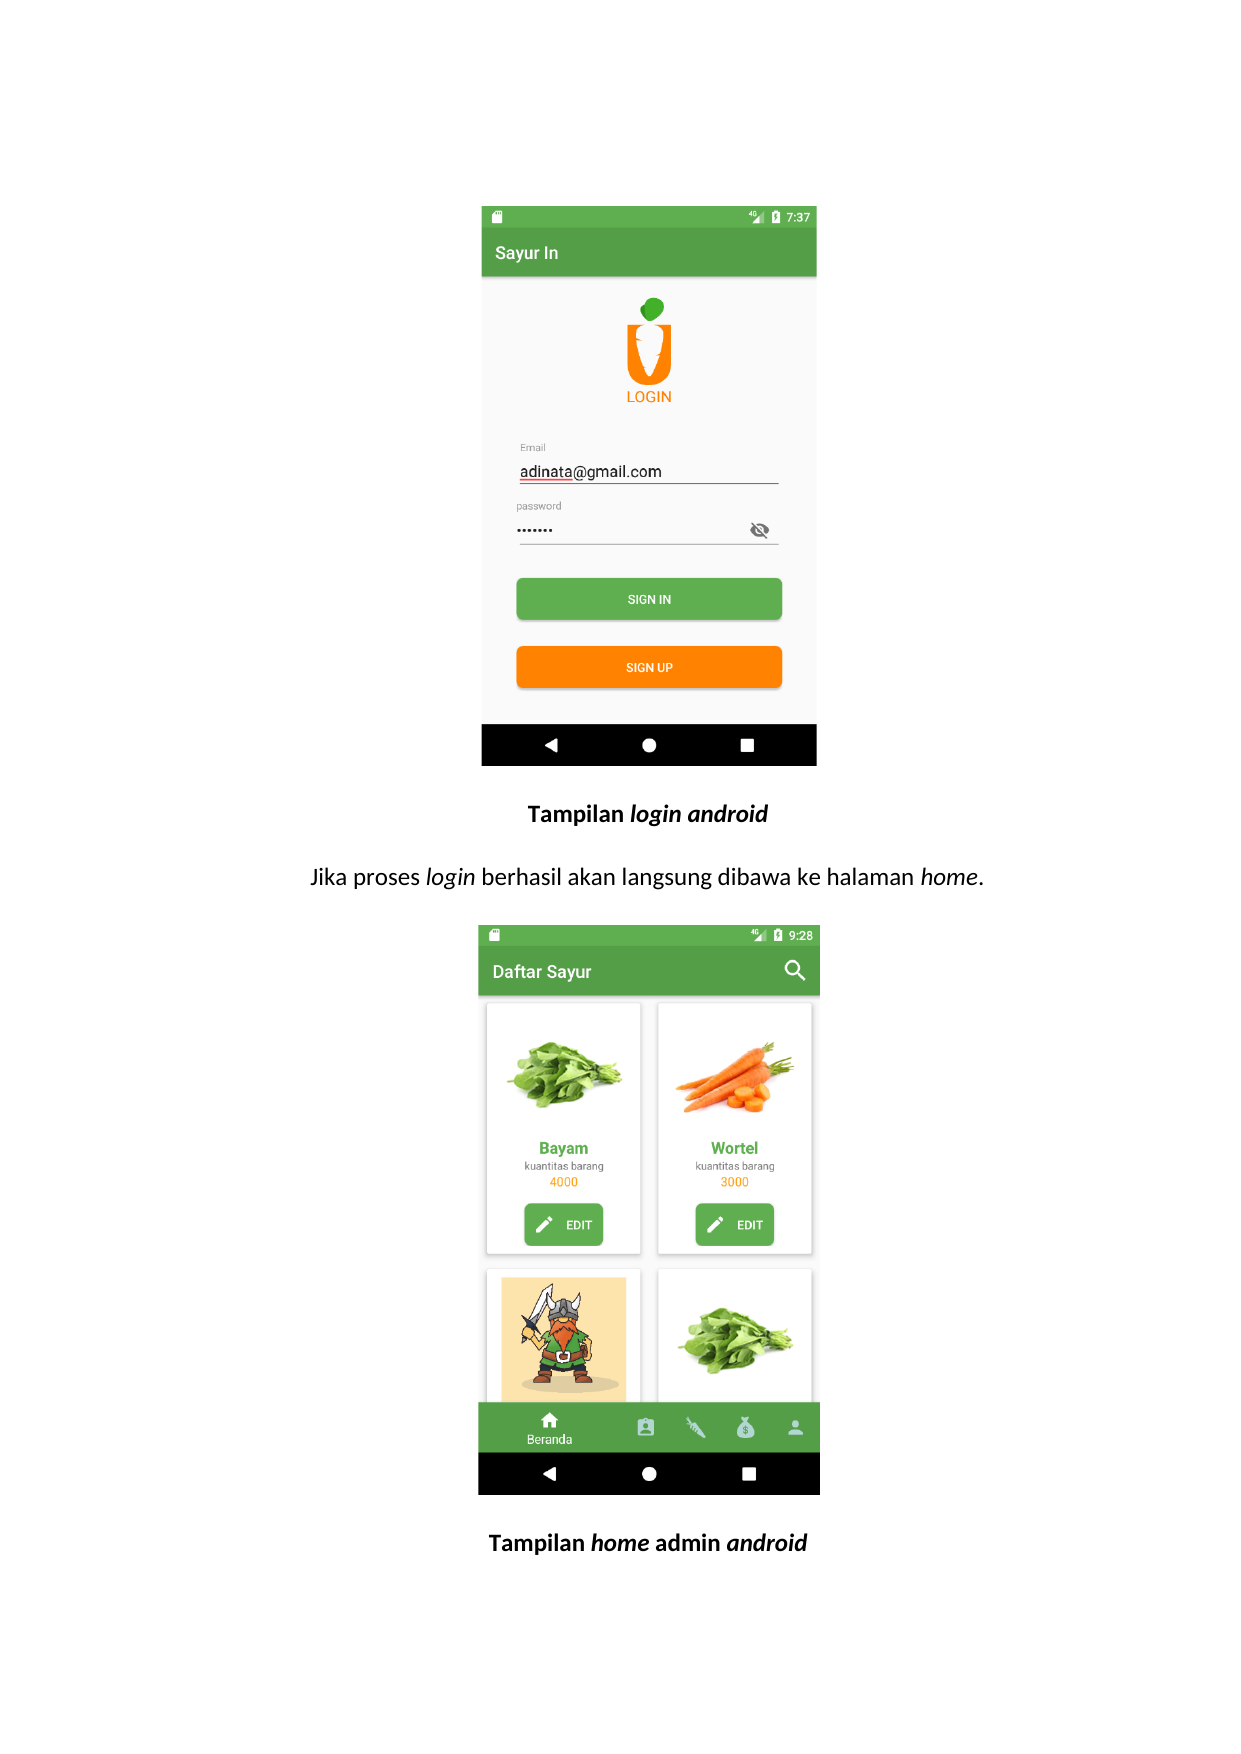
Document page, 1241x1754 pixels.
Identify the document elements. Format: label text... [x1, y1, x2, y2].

text Tampilan login android [235, 798, 1063, 828]
text Tampilan home admin android [235, 1527, 1063, 1558]
picture [481, 206, 817, 766]
picture [478, 925, 820, 1495]
text Jika proses login berhasil akan langsung dibawa ke halaman home. [310, 861, 1063, 892]
